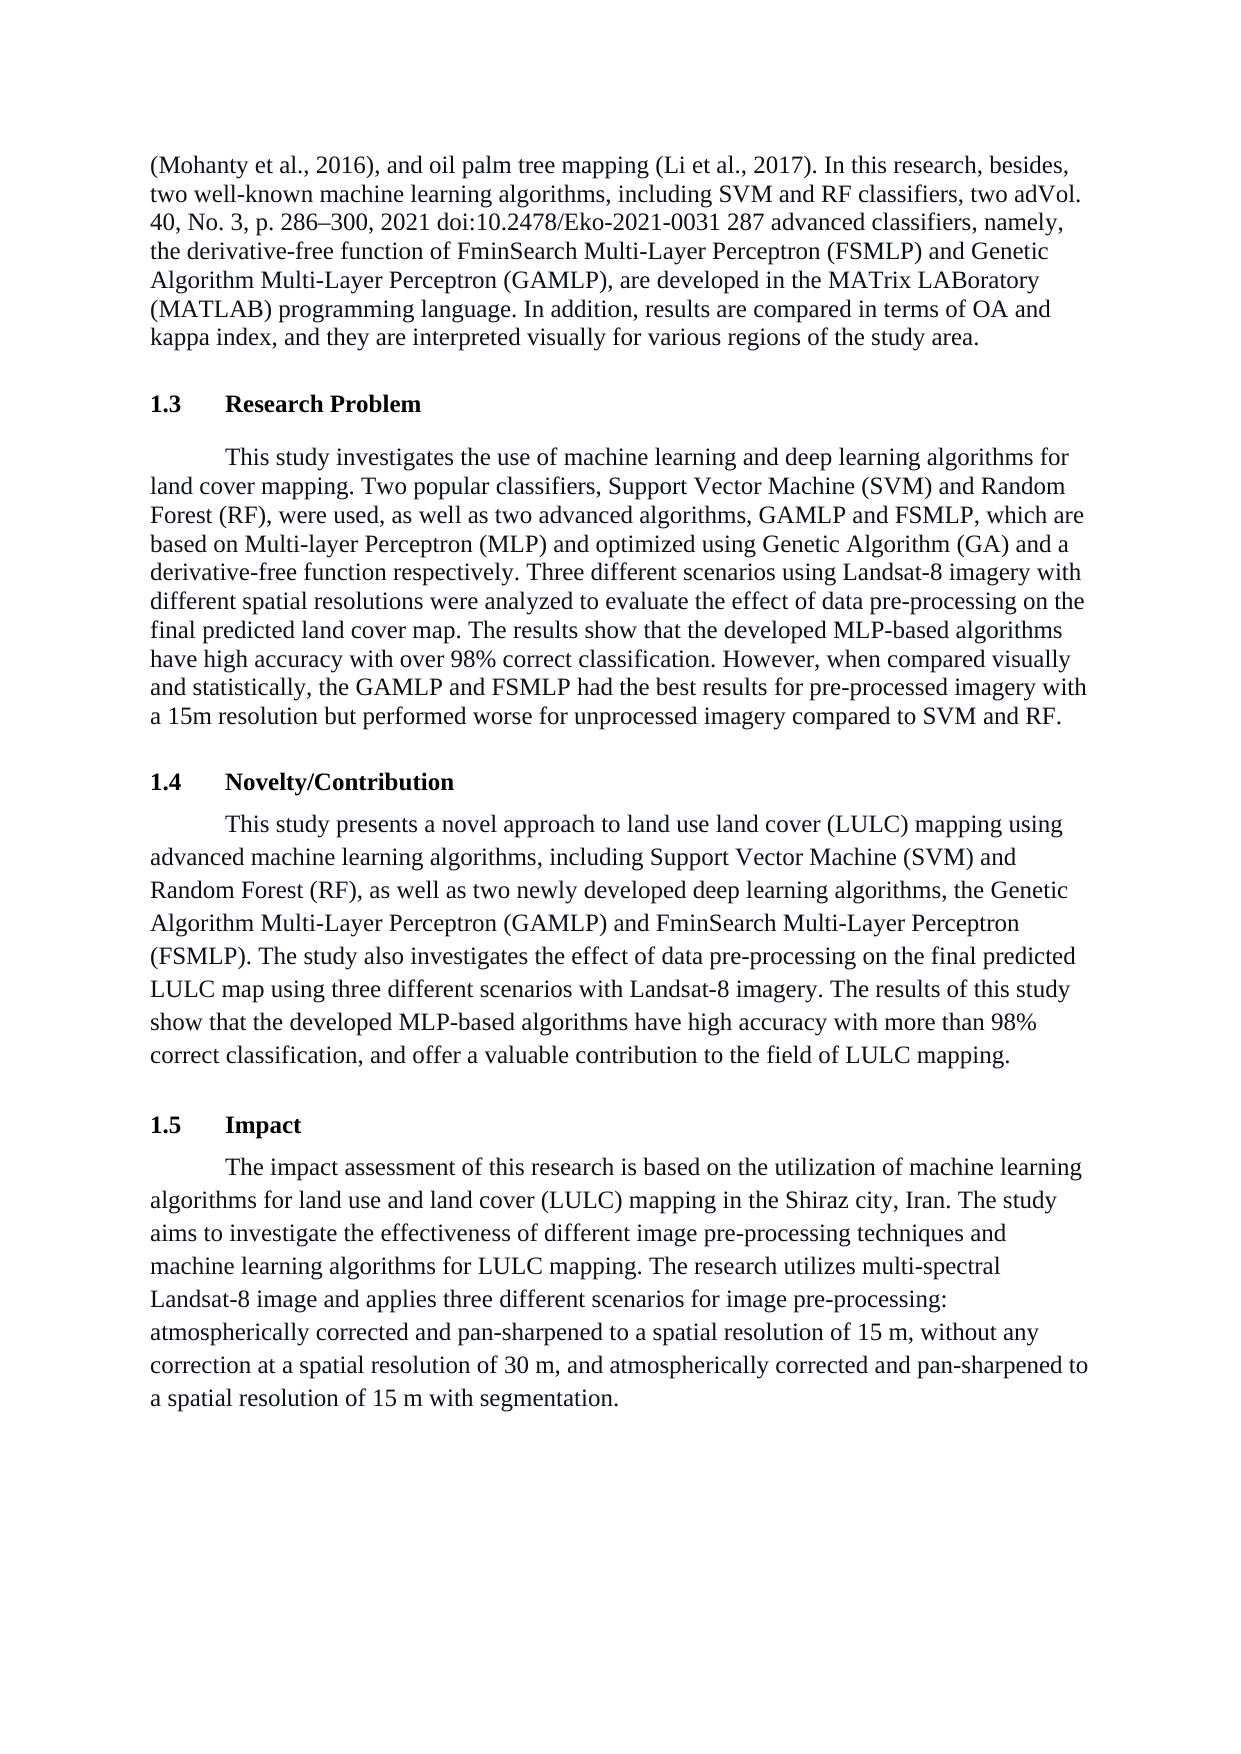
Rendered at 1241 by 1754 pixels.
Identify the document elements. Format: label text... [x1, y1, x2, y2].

subtitle Impact [150, 1110, 1090, 1139]
text This study presents a novel approach to land use land cover (LULC) mapping using advanced machine learning algorithms, including Support Vector Machine (SVM) and Random Forest (RF), as well as two newly developed deep learning algorithms, the Genetic Algorithm Multi-Layer Perceptron (GAMLP) and FminSearch Multi-Layer Perceptron (FSMLP). The study also investigates the effect of data pre-processing on the final predicted LULC map using three different scenarios with Landsat-8 imagery. The results of this study show that the developed MLP-based algorithms have high accuracy with more than 98% correct classification, and offer a valuable contribution to the field of LULC mapping. [150, 809, 1090, 1069]
subtitle Research Problem [150, 389, 1082, 417]
subtitle Novelty/Contribution [150, 767, 1090, 796]
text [150, 150, 1090, 351]
text The impact assessment of this research is based on the utilization of machine learning algorithms for land use and land cover (LULC) mapping in the Shiraz city, Iran. The study aims to investigate the effectiveness of different image pre-processing techniques and machine learning algorithms for LULC mapping. The research utilizes multi-spectral Landsat-8 image and applies three different scenarios for image pre-processing: atmospherically corrected and pan-sharpened to a spatial resolution of 15 m, without any correction at a spatial resolution of 30 m, and atmospherically corrected and pan-sharpened to a spatial resolution of 15 m with segmentation. [150, 1152, 1090, 1412]
text This study investigates the use of machine learning and deep learning algorithms for land cover mapping. Two popular classifiers, Support Vector Machine (SVM) and Random Forest (RF), were used, as well as two advanced algorithms, GAMLP and FSMLP, which are based on Multi-layer Perceptron (MLP) and optimized using Genetic Algorithm (GA) and a derivative-free function respectively. Three different scenarios using Landsat-8 imagery with different spatial resolutions were analyzed to evaluate the effect of data pre-processing on the final predicted land cover map. The results show that the developed MLP-based algorithms have high accuracy with over 98% correct classification. However, when compared visually and statistically, the GAMLP and FSMLP had the best results for pre-processed imagery with a 15m resolution but performed worse for unprocessed imagery compared to SVM and RF. [150, 442, 1090, 730]
